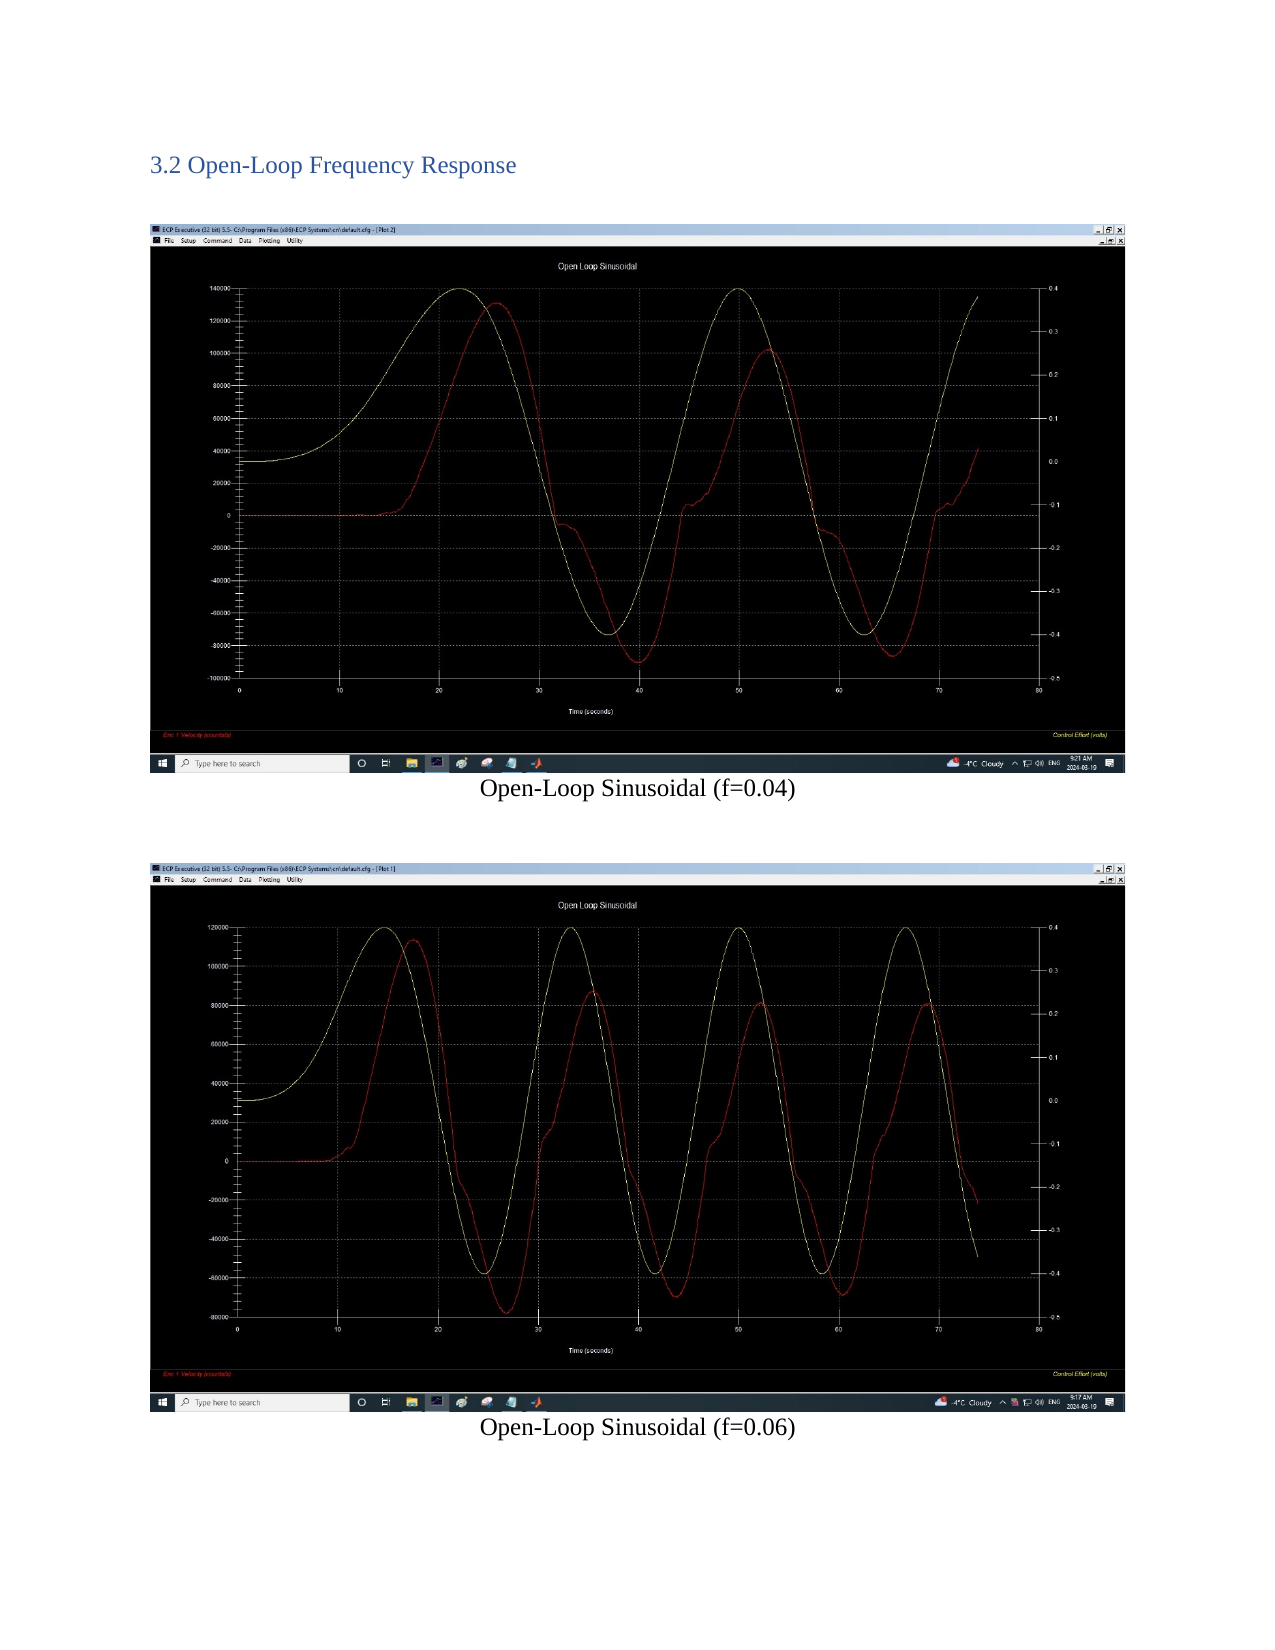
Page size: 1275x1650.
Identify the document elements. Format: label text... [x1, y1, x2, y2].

text Open-Loop Sinusoidal (f=0.04) [150, 773, 1125, 801]
text Open-Loop Sinusoidal (f=0.06) [150, 1412, 1125, 1441]
subtitle 3.2 Open-Loop Frequency Response [150, 150, 1125, 179]
picture [150, 863, 1125, 1412]
picture [150, 224, 1125, 773]
